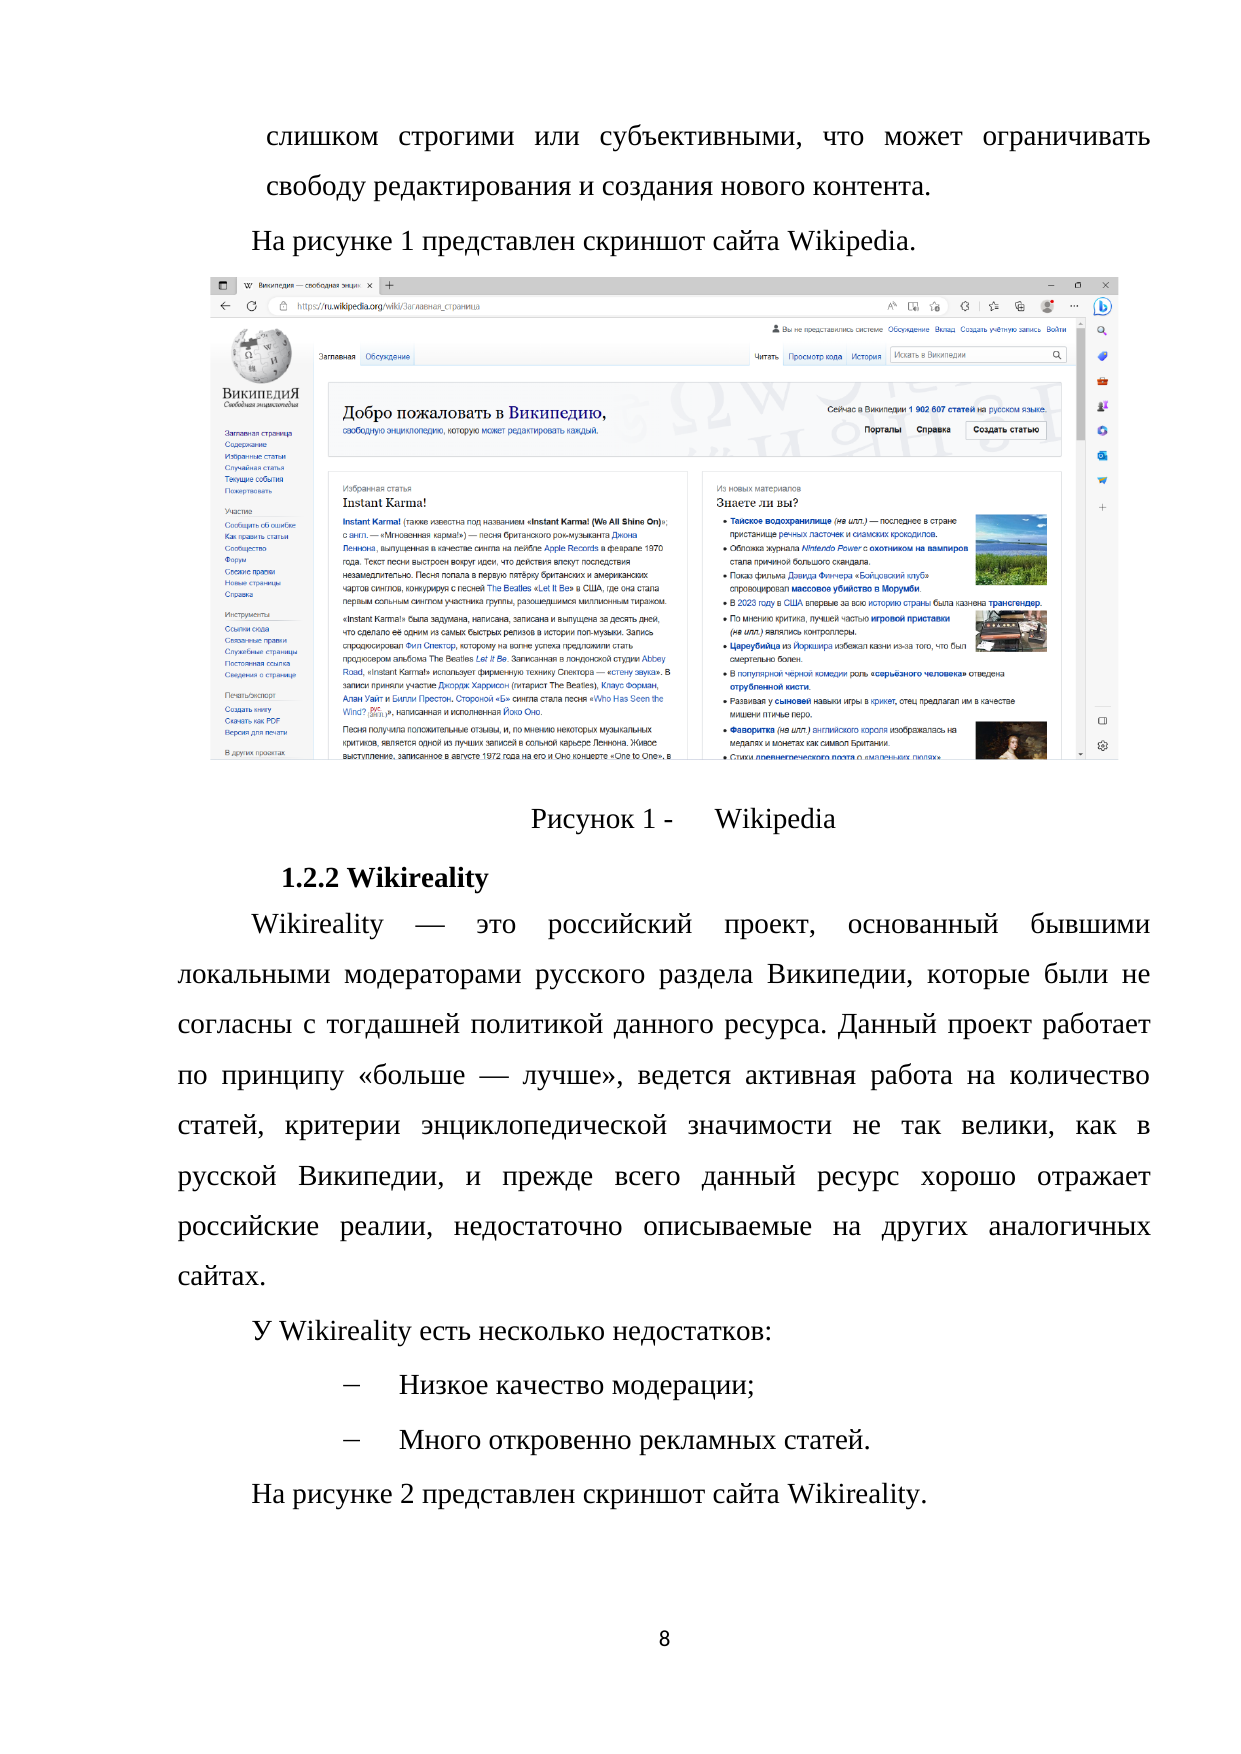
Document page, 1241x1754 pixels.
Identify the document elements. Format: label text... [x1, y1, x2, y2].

text Много откровенно рекламных статей. [266, 1422, 1152, 1455]
text Низкое качество модерации; [266, 1367, 1152, 1401]
text Wikireality — это российский проект, основанный бывшими локальными модераторами русского раздела Википедии, которые были не согласны с тогдашней политикой данного ресурса. Данный проект работает по принципу «больше — лучше», ведется активная работа на количество статей, критерии энциклопедической значимости не так велики, как в русской Википедии, и прежде всего данный ресурс хорошо отражает российские реалии, недостаточно описываемые на других аналогичных сайтах. [177, 906, 1152, 1292]
text Wikipedia [215, 801, 1152, 835]
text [266, 118, 1152, 202]
picture [210, 277, 1119, 760]
text На рисунке 2 представлен скриншот сайта Wikireality. [177, 1476, 1152, 1510]
text Wikireality [281, 860, 1152, 893]
text На рисунке 1 представлен скриншот сайта Wikipedia. [177, 223, 1152, 256]
text У Wikireality есть несколько недостатков: [177, 1313, 1152, 1346]
